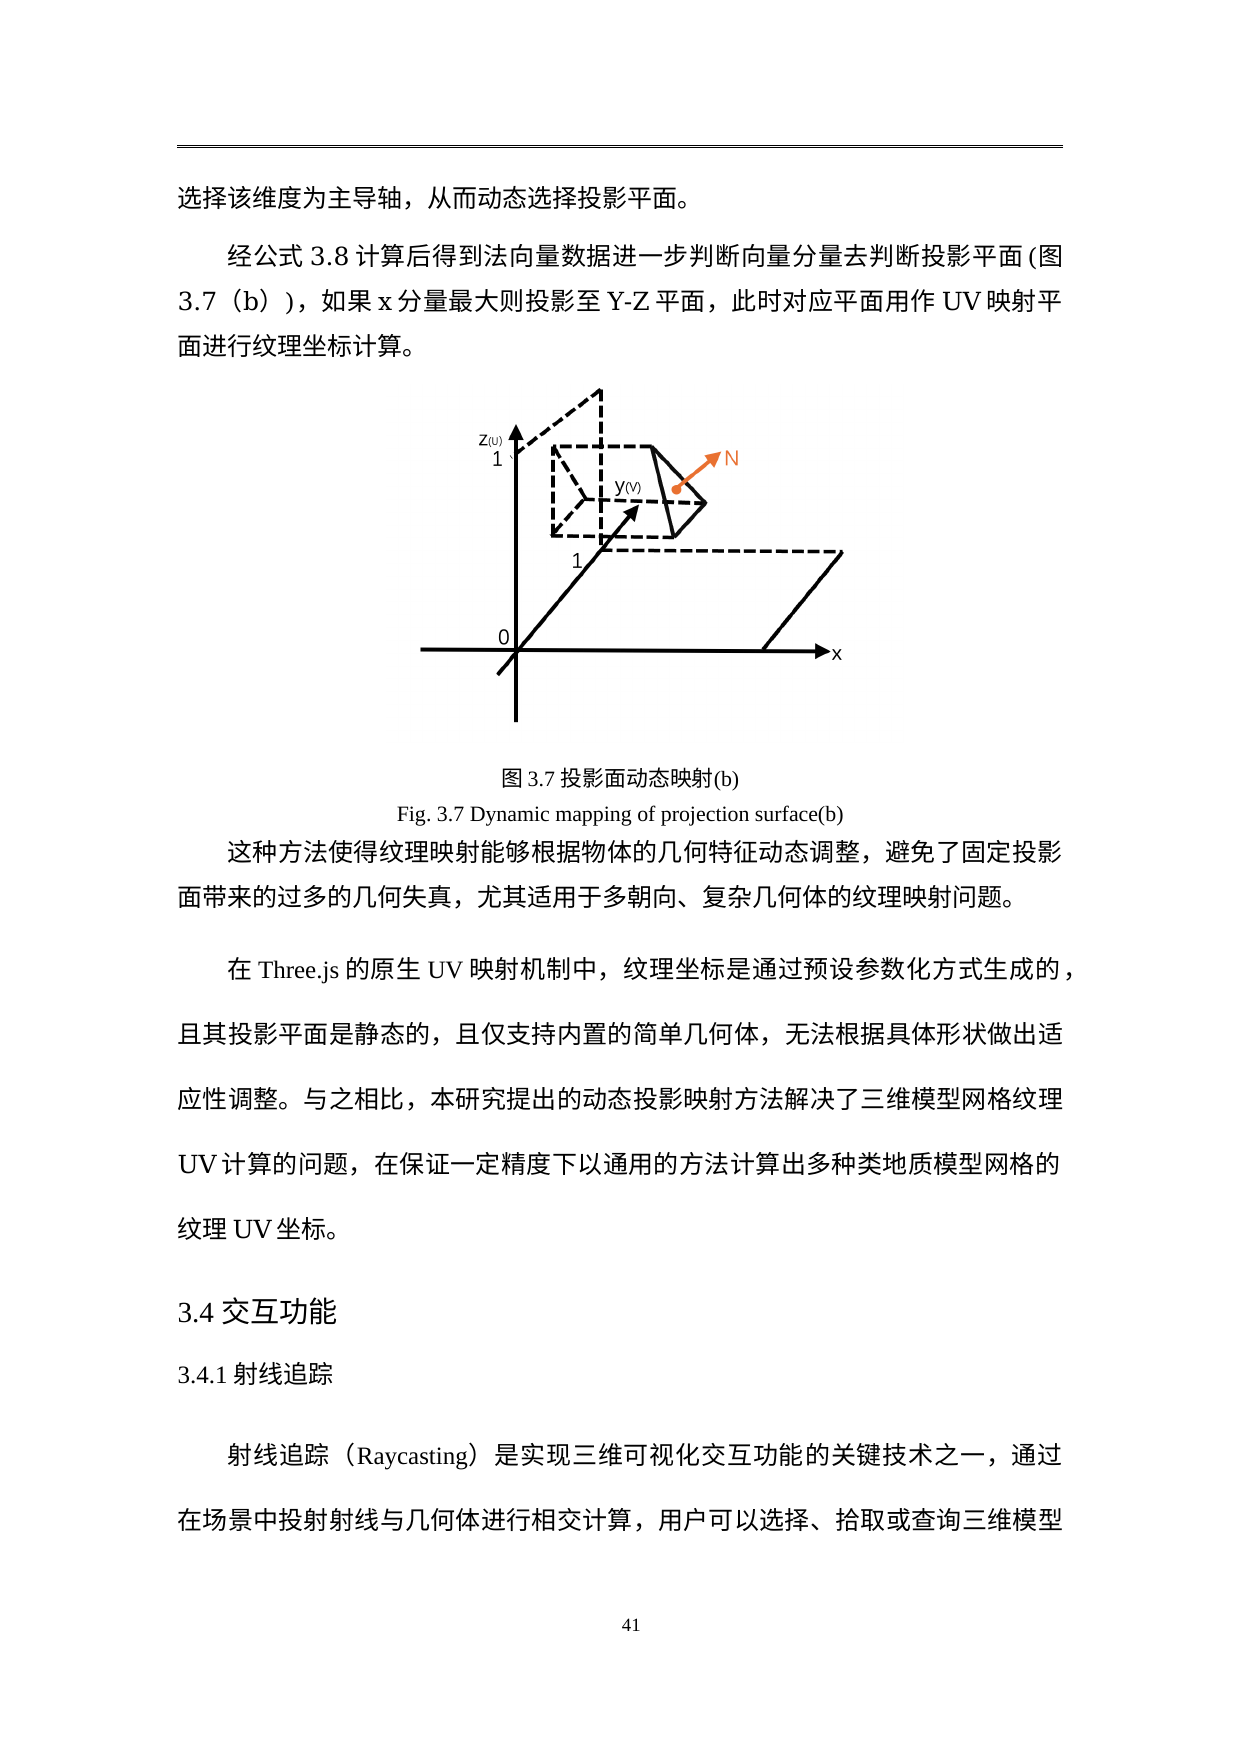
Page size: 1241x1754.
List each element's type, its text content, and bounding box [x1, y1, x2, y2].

text Fig. 3.7 Dynamic mapping of projection surface(b) [177, 801, 1063, 826]
subtitle 3.4 交互功能 [177, 1277, 1063, 1342]
text 这种方法使得纹理映射能够根据物体的几何特征动态调整，避免了固定投影面带来的过多的几何失真，尤其适用于多朝向、复杂几何体的纹理映射问题。 [177, 832, 1063, 914]
text 3.4.1 射线追踪 [177, 1354, 1063, 1391]
text 在Three.js的原生UV映射机制中，纹理坐标是通过预设参数化方式生成的，且其投影平面是静态的，且仅支持内置的简单几何体，无法根据具体形状做出适应性调整。与之相比，本研究提出的动态投影映射方法解决了三维模型网格纹理UV计算的问题，在保证一定精度下以通用的方法计算出多种类地质模型网格的纹理UV坐标。 [177, 935, 1063, 1260]
text 经公式3.8计算后得到法向量数据进一步判断向量分量去判断投影平面(图3.7（b）)，如果x分量最大则投影至Y-Z平面，此时对应平面用作UV映射平面进行纹理坐标计算。 [177, 236, 1063, 363]
picture [386, 384, 904, 743]
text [177, 1421, 1063, 1551]
text 图3.7 投影面动态映射(b) [177, 761, 1063, 793]
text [177, 178, 1063, 214]
